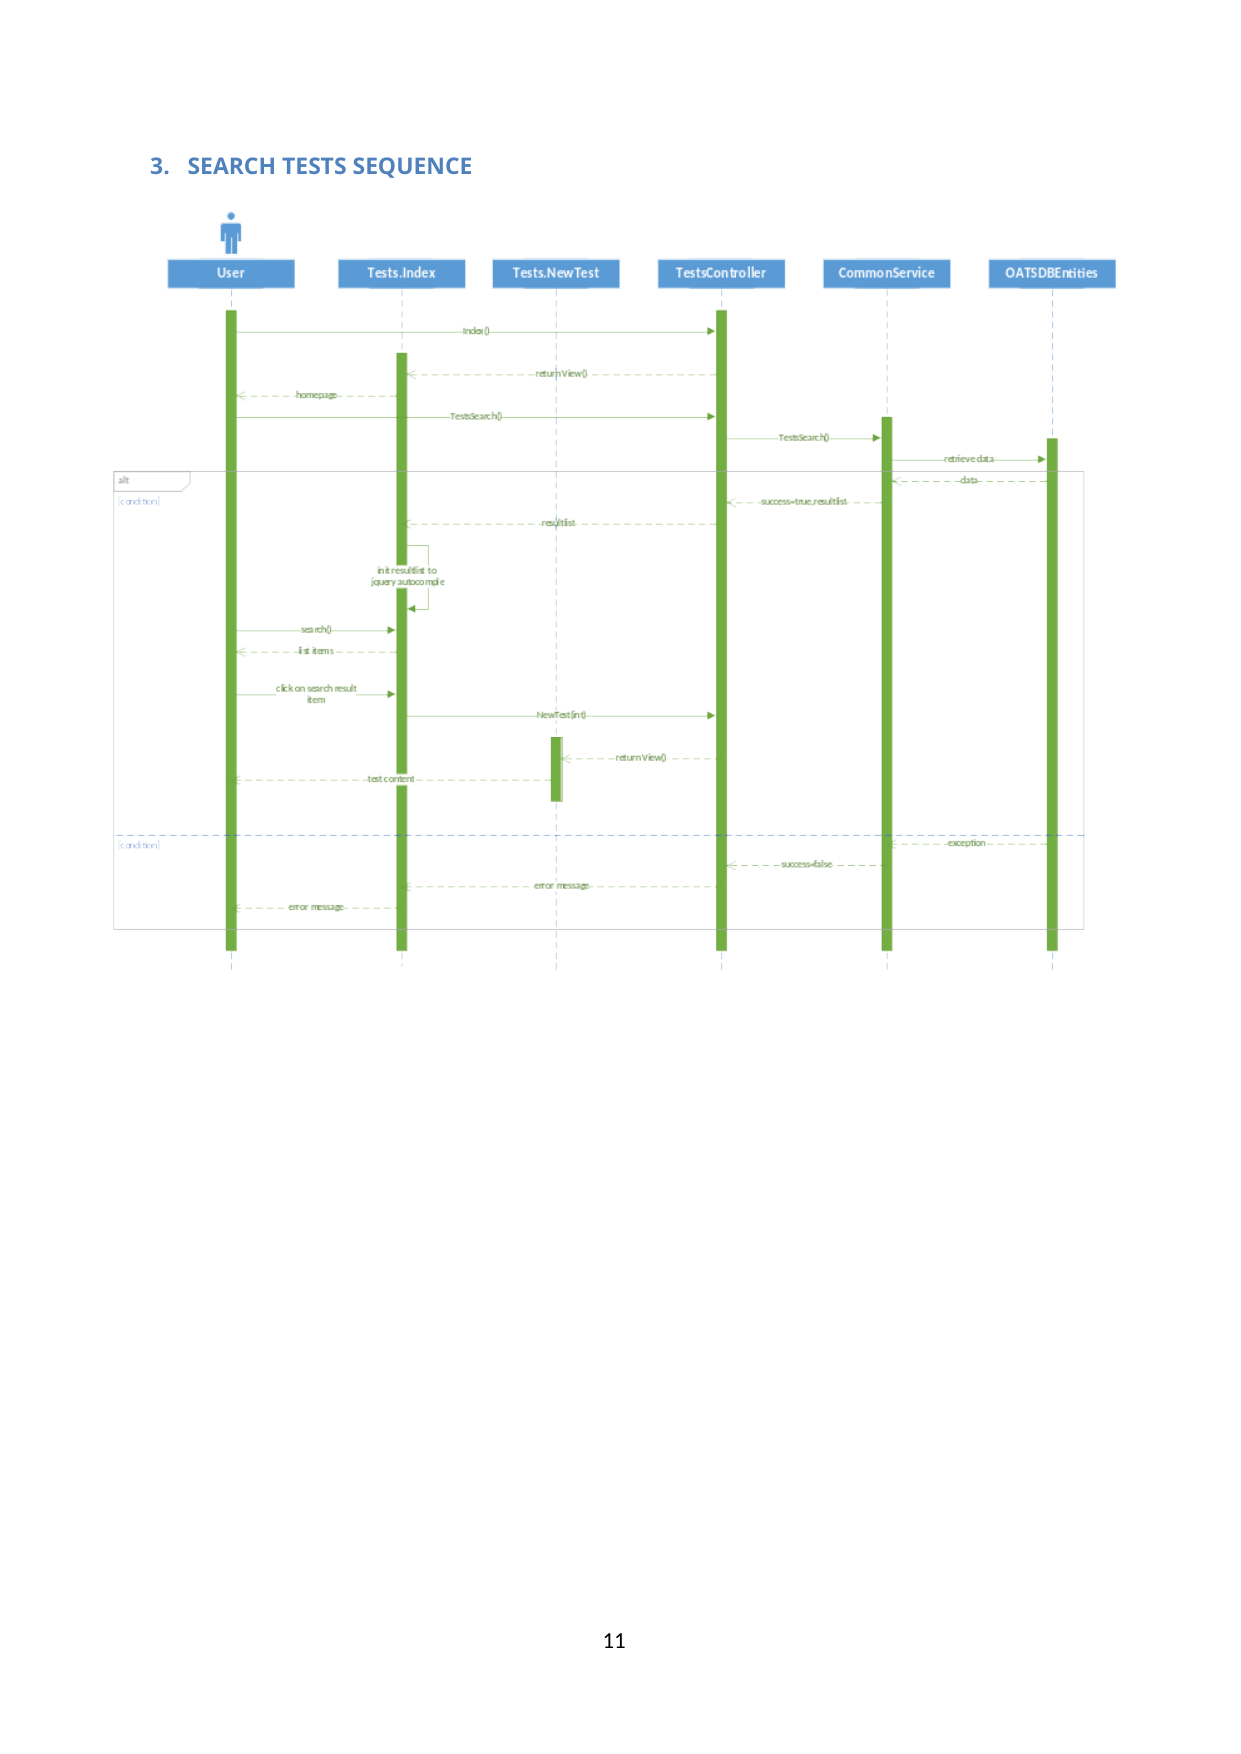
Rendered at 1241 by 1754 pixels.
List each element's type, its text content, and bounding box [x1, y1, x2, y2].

subtitle SEARCH TESTS SEQUENCE [150, 150, 1115, 181]
